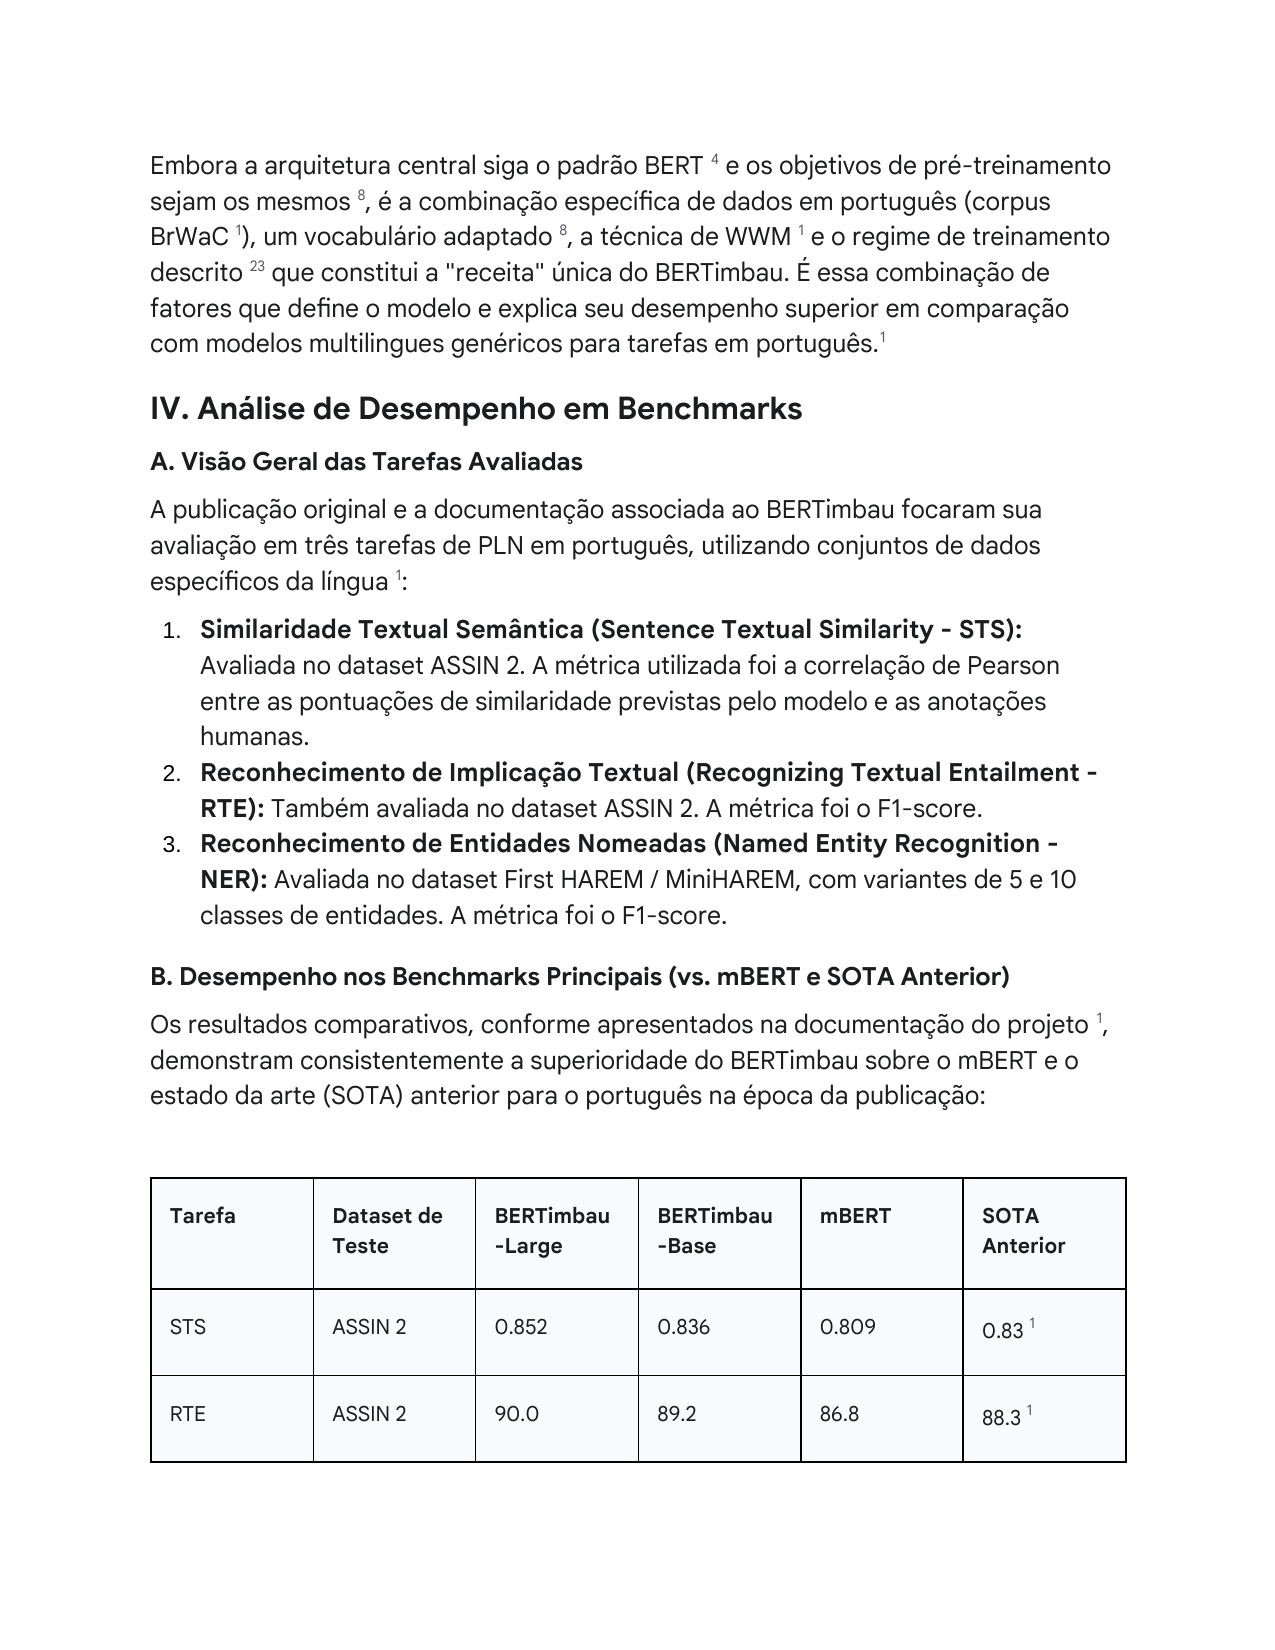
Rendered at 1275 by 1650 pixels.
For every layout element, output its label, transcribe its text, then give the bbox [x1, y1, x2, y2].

table_cell 88.3 1 [964, 1376, 1125, 1461]
table_cell RTE [152, 1376, 313, 1461]
table_cell 89.2 [639, 1376, 800, 1461]
table_header Dataset de Teste [314, 1179, 475, 1288]
list Similaridade Textual Semântica (Sentence Textual Similarity - STS): Avaliada no dataset ASSIN 2. A métrica utilizada foi a correlação de Pearson entre as pontuações de similaridade previstas pelo modelo e as anotações humanas. [162, 614, 1125, 753]
text A publicação original e a documentação associada ao BERTimbau focaram sua avaliação em três tarefas de PLN em português, utilizando conjuntos de dados específicos da língua 1: [150, 495, 1125, 597]
table_cell STS [152, 1290, 313, 1374]
list Reconhecimento de Implicação Textual (Recognizing Textual Entailment - RTE): Também avaliada no dataset ASSIN 2. A métrica foi o F1-score. [162, 757, 1125, 824]
table_cell 0.809 [802, 1290, 962, 1374]
text Embora a arquitetura central siga o padrão BERT 4 e os objetivos de pré-treinamento sejam os mesmos 8, é a combinação específica de dados em português (corpus BrWaC 1), um vocabulário adaptado 8, a técnica de WWM 1 e o regime de treinamento descrito 23 que constitui a "receita" única do BERTimbau. É essa combinação de fatores que define o modelo e explica seu desempenho superior em comparação com modelos multilingues genéricos para tarefas em português.1 [150, 150, 1125, 360]
table_header Tarefa [152, 1179, 313, 1288]
table_header BERTimbau-Large [476, 1179, 638, 1288]
table_cell 0.852 [476, 1290, 638, 1374]
table_cell 0.83 1 [964, 1290, 1125, 1374]
table_cell ASSIN 2 [314, 1290, 475, 1374]
table_cell 0.836 [639, 1290, 800, 1374]
table_header BERTimbau-Base [639, 1179, 800, 1288]
table_header mBERT [802, 1179, 962, 1288]
text Os resultados comparativos, conforme apresentados na documentação do projeto 1, demonstram consistentemente a superioridade do BERTimbau sobre o mBERT e o estado da arte (SOTA) anterior para o português na época da publicação: [150, 1009, 1125, 1112]
subtitle IV. Análise de Desempenho em Benchmarks [150, 389, 1125, 428]
subtitle A. Visão Geral das Tarefas Avaliadas [150, 446, 1125, 478]
list Reconhecimento de Entidades Nomeadas (Named Entity Recognition - NER): Avaliada no dataset First HAREM / MiniHAREM, com variantes de 5 e 10 classes de entidades. A métrica foi o F1-score. [162, 829, 1125, 932]
table_cell ASSIN 2 [314, 1376, 475, 1461]
table_header SOTA Anterior [964, 1179, 1125, 1288]
table_cell 90.0 [476, 1376, 638, 1461]
subtitle B. Desempenho nos Benchmarks Principais (vs. mBERT e SOTA Anterior) [150, 961, 1125, 992]
table_cell 86.8 [802, 1376, 962, 1461]
